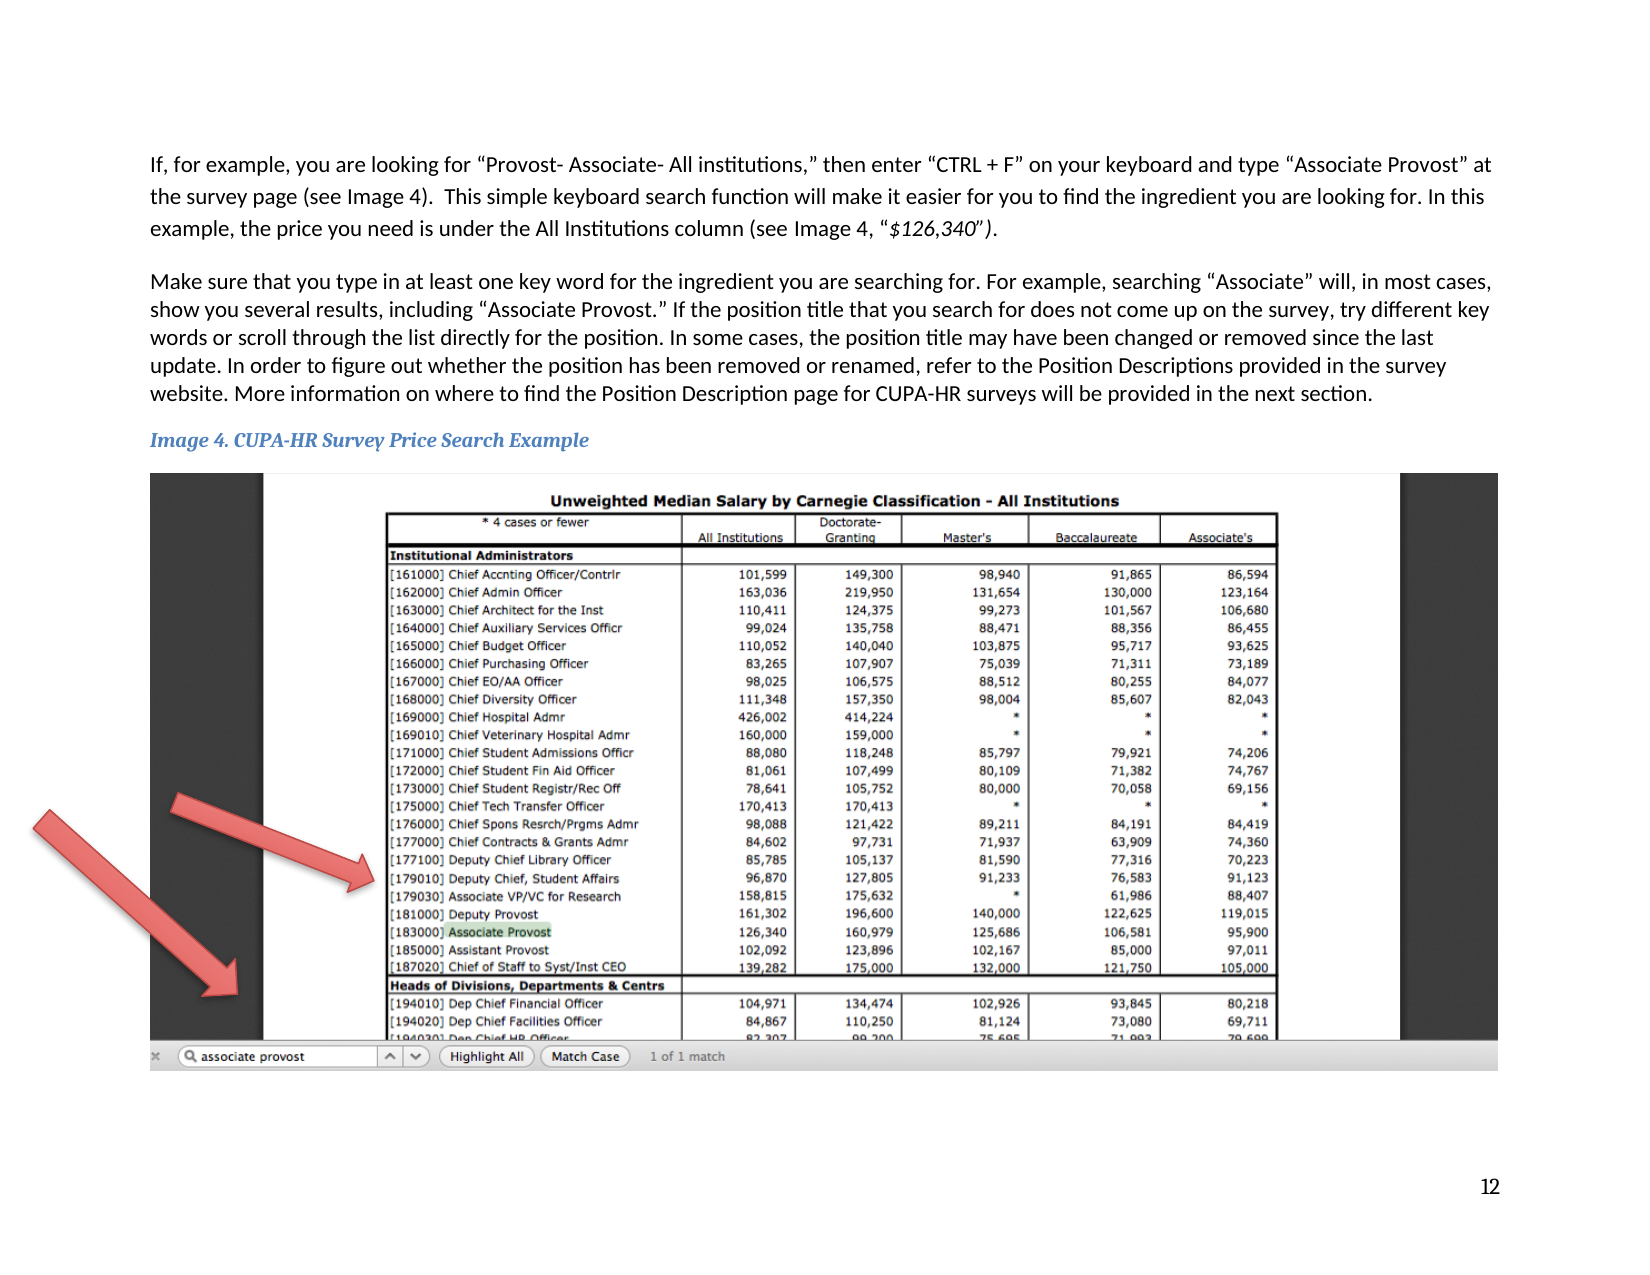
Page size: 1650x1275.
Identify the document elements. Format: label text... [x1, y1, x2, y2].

text If, for example, you are looking for “Provost- Associate- All institutions,” then enter “CTRL + F” on your keyboard and type “Associate Provost” at the survey page (see Image 4). This simple keyboard search function will make it easier for you to find the ingredient you are looking for. In this example, the price you need is under the All Institutions column (see Image 4, “$126,340”). [150, 150, 1500, 242]
text Image 4. CUPA-HR Survey Price Search Example [150, 428, 1500, 452]
picture [150, 473, 1498, 1071]
text Make sure that you type in at least one key word for the ingredient you are searching for. For example, searching “Associate” will, in most cases, show you several results, including “Associate Provost.” If the position title that you search for does not come up on the survey, try different key words or scroll through the list directly for the position. In some cases, the position title may have been changed or removed since the last update. In order to figure out whether the position has been removed or renamed, refer to the Position Descriptions provided in the survey website. More information on where to find the Position Description page for CUPA-HR surveys will be provided in the next section. [150, 267, 1500, 407]
